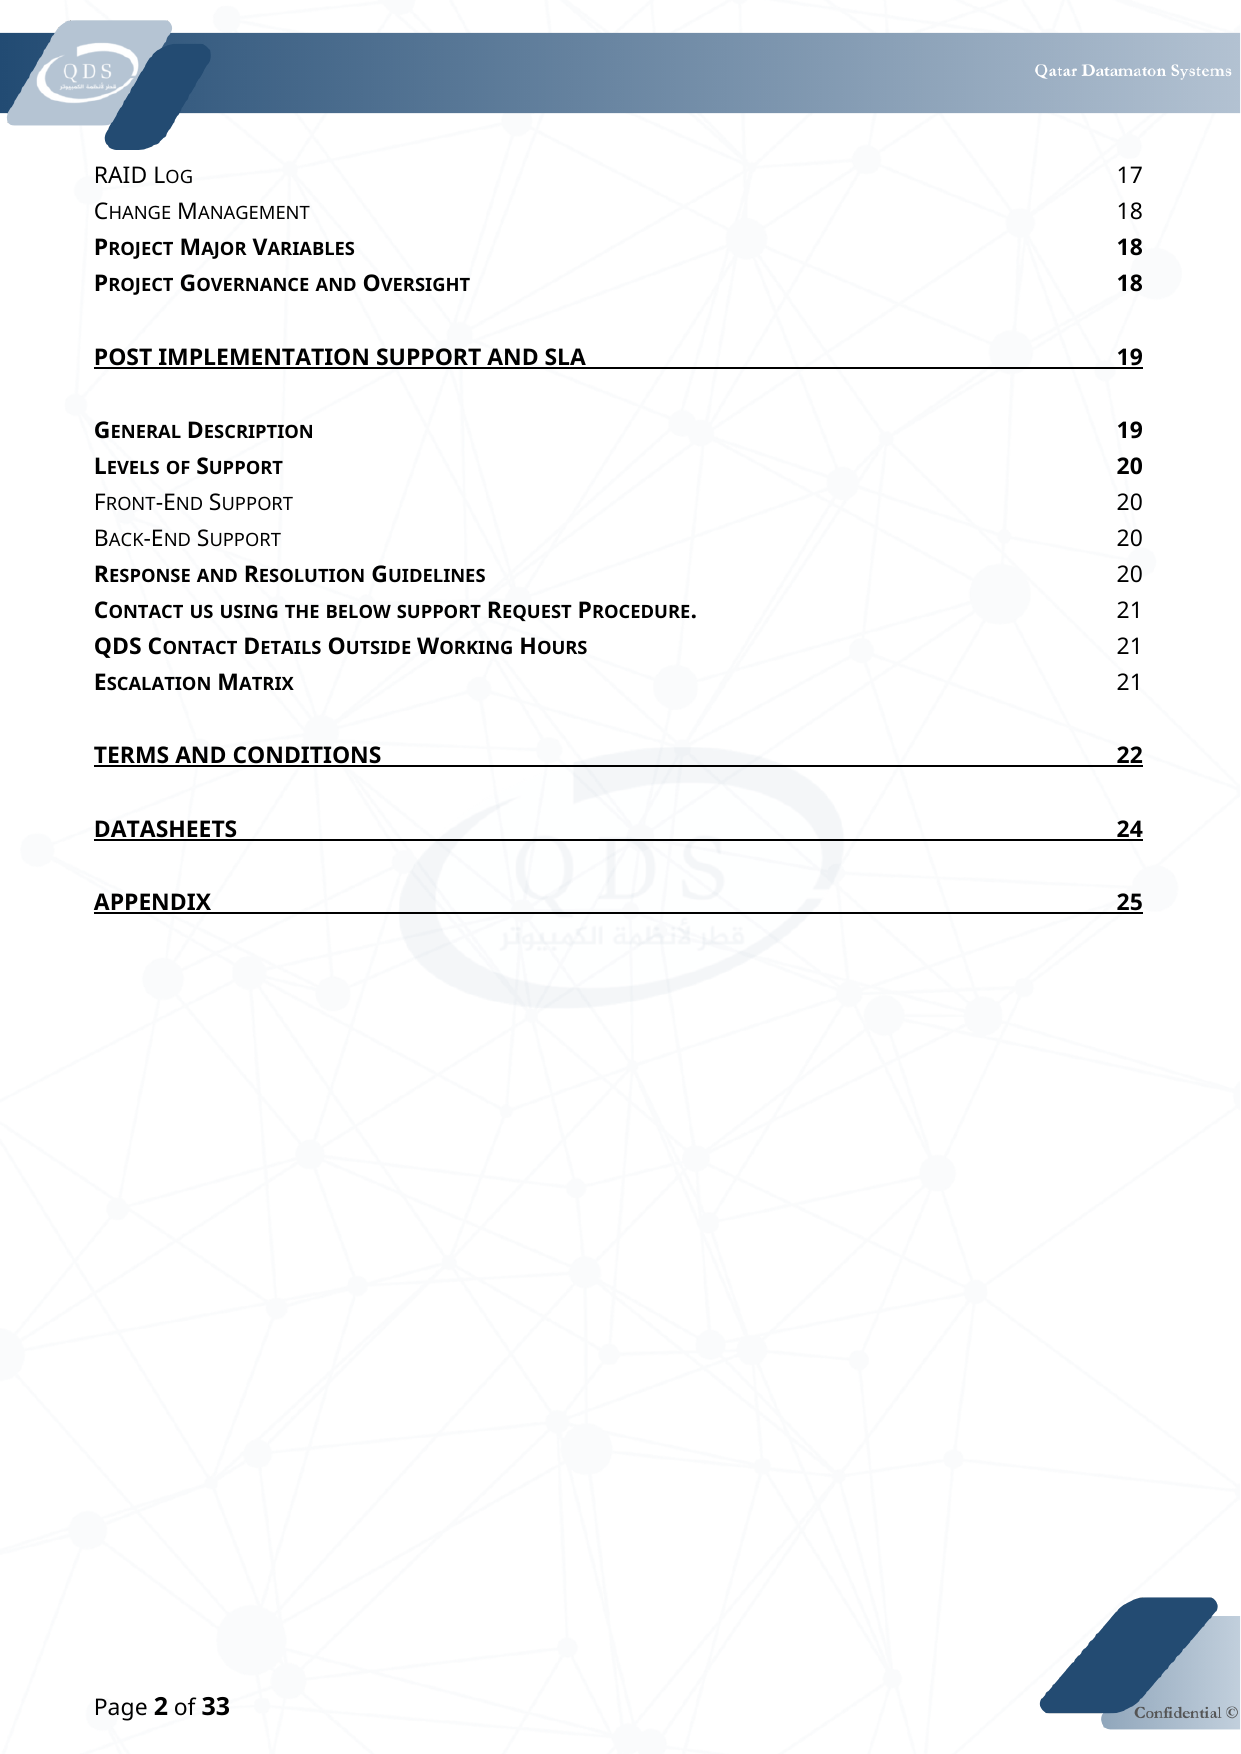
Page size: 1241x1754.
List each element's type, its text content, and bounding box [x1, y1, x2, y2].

text Levels of Support 20 [94, 450, 1144, 481]
text Project Major Variables 18 [94, 231, 1144, 262]
text QDS Contact Details Outside Working Hours 21 [94, 630, 1144, 661]
text Escalation Matrix 21 [94, 666, 1144, 697]
picture [0, 0, 1241, 1754]
text Contact us using the below support Request Procedure. 21 [94, 594, 1144, 625]
text General Description 19 [94, 414, 1144, 445]
text RAID Log 17 [94, 159, 1144, 191]
text Response and Resolution Guidelines 20 [94, 558, 1144, 589]
text Change Management 18 [94, 195, 1144, 227]
text Terms and Conditions 22 [94, 739, 1144, 770]
text Back-End Support 20 [94, 522, 1144, 553]
text Post implementation support and SLA 19 [94, 341, 1144, 372]
text Datasheets 24 [94, 812, 1144, 844]
text Appendix 25 [94, 886, 1144, 917]
text Front-End Support 20 [94, 486, 1144, 517]
text Project Governance and Oversight 18 [94, 267, 1144, 298]
